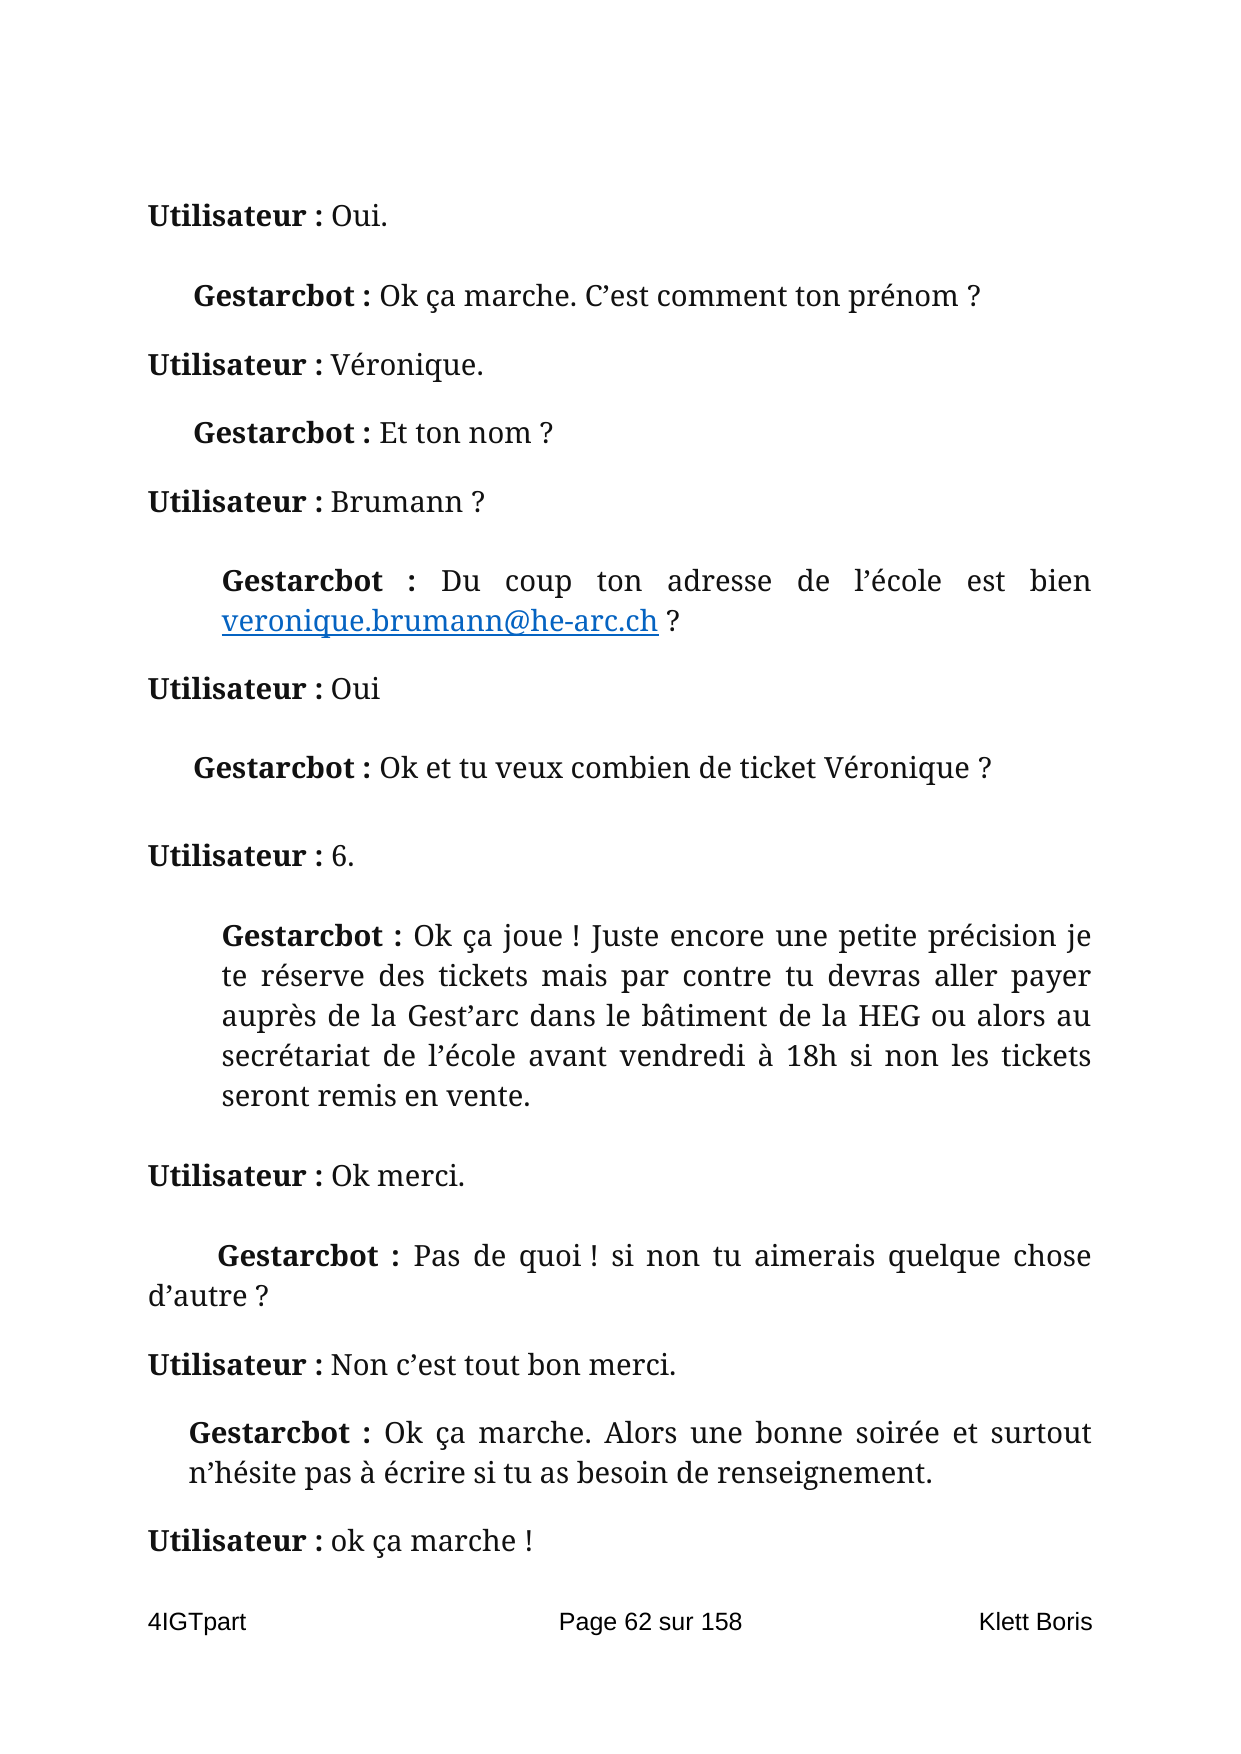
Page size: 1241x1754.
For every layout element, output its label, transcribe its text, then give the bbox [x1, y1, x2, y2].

text Gestarcbot : Du coup ton adresse de l’école est bien veronique.brumann@he-arc.ch ? [221, 560, 1093, 640]
text Gestarcbot : Et ton nom ? [148, 412, 1093, 452]
text Utilisateur : Brumann ? [148, 481, 1093, 521]
text Utilisateur : 6. [148, 835, 1093, 875]
text Utilisateur : ok ça marche ! [148, 1521, 1093, 1560]
text Gestarcbot : Ok ça marche. C’est comment ton prénom ? [148, 275, 1093, 315]
text Utilisateur : Oui. [148, 195, 1093, 235]
text Utilisateur : Oui [148, 668, 1093, 708]
text Utilisateur : Véronique. [148, 344, 1093, 384]
text Gestarcbot : Pas de quoi ! si non tu aimerais quelque chose d’autre ? [148, 1235, 1093, 1315]
text Gestarcbot : Ok ça marche. Alors une bonne soirée et surtout n’hésite pas à écrire si tu as besoin de renseignement. [188, 1412, 1093, 1492]
text Utilisateur : Ok merci. [148, 1155, 1093, 1195]
text Gestarcbot : Ok ça joue ! Juste encore une petite précision je te réserve des tickets mais par contre tu devras aller payer auprès de la Gest’arc dans le bâtiment de la HEG ou alors au secrétariat de l’école avant vendredi à 18h si non les tickets seront remis en vente. [221, 915, 1093, 1115]
text Gestarcbot : Ok et tu veux combien de ticket Véronique ? [148, 748, 1093, 787]
text Utilisateur : Non c’est tout bon merci. [148, 1344, 1093, 1384]
